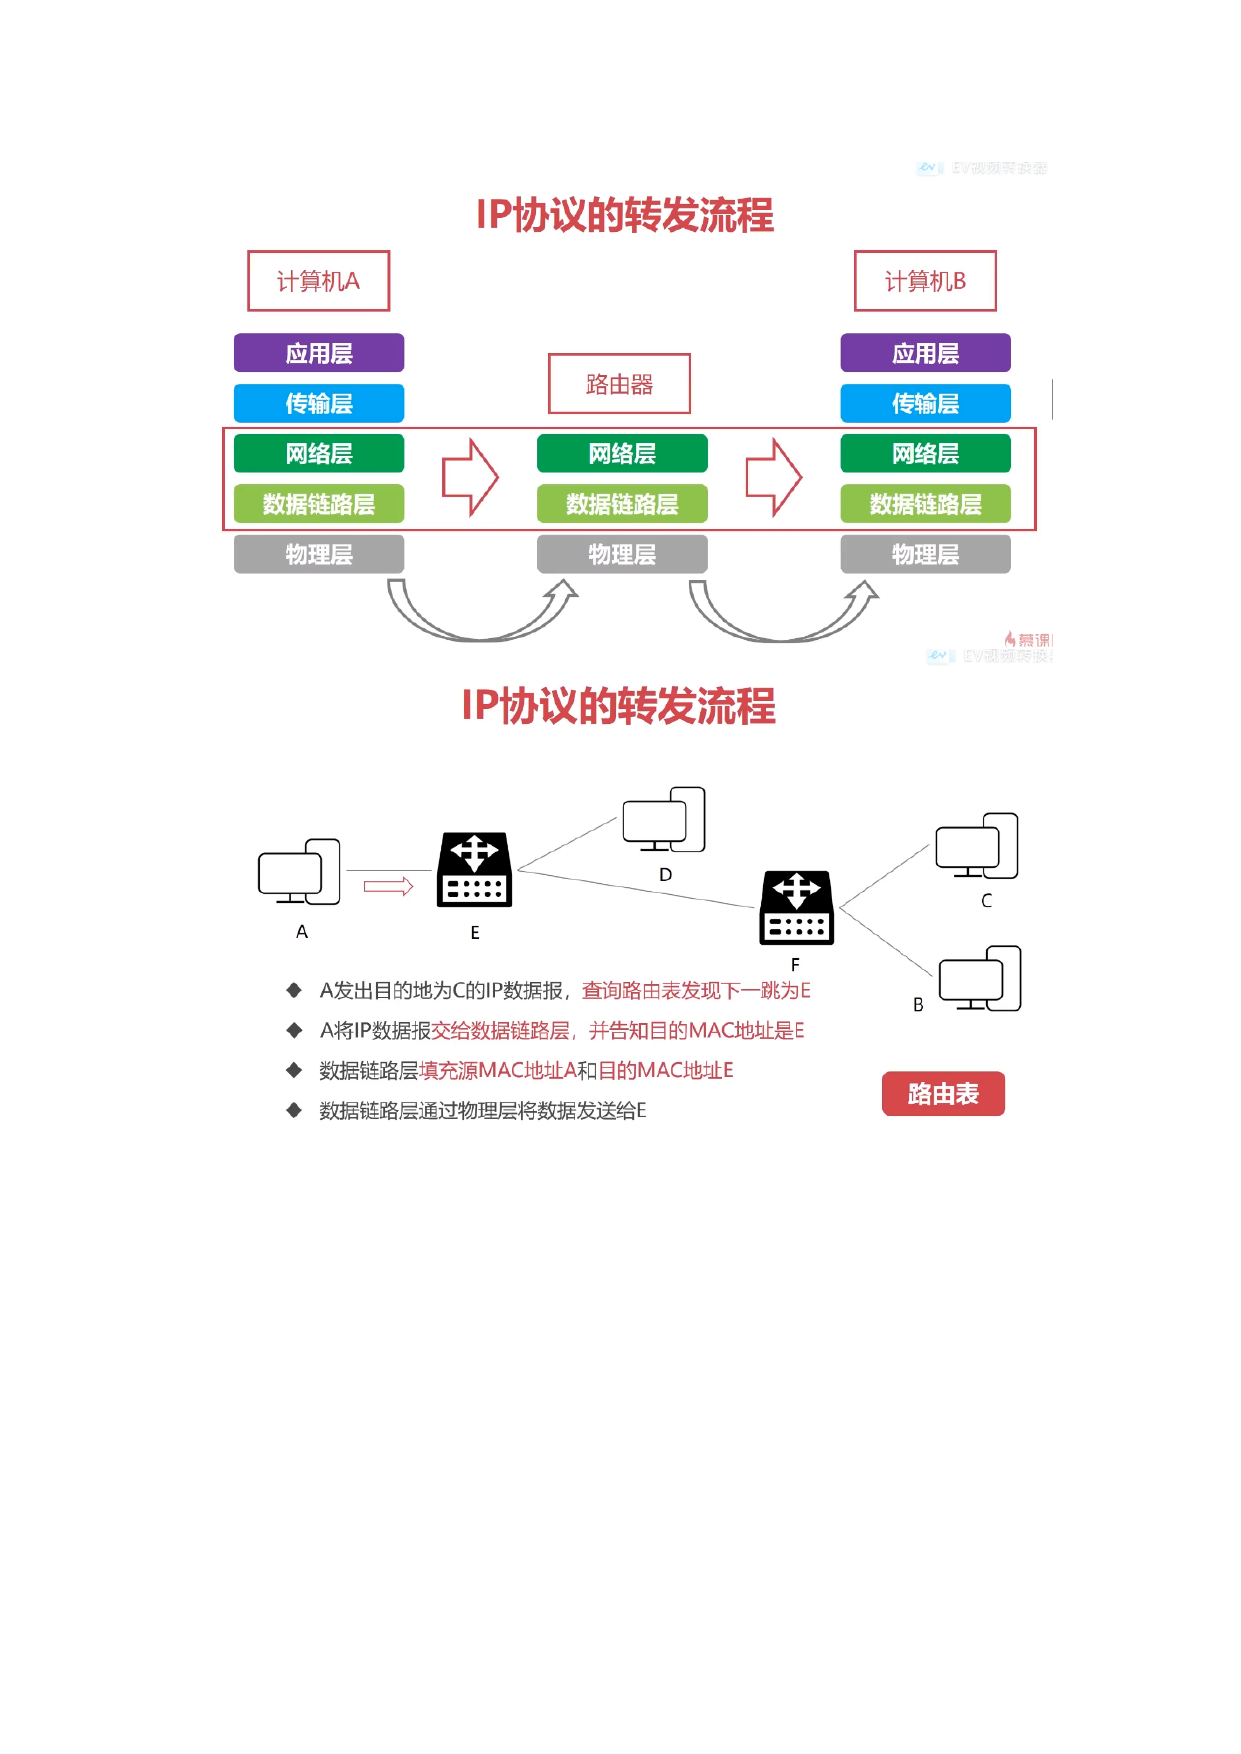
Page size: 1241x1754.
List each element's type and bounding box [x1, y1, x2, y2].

picture [187, 162, 1053, 647]
picture [187, 649, 1053, 1137]
